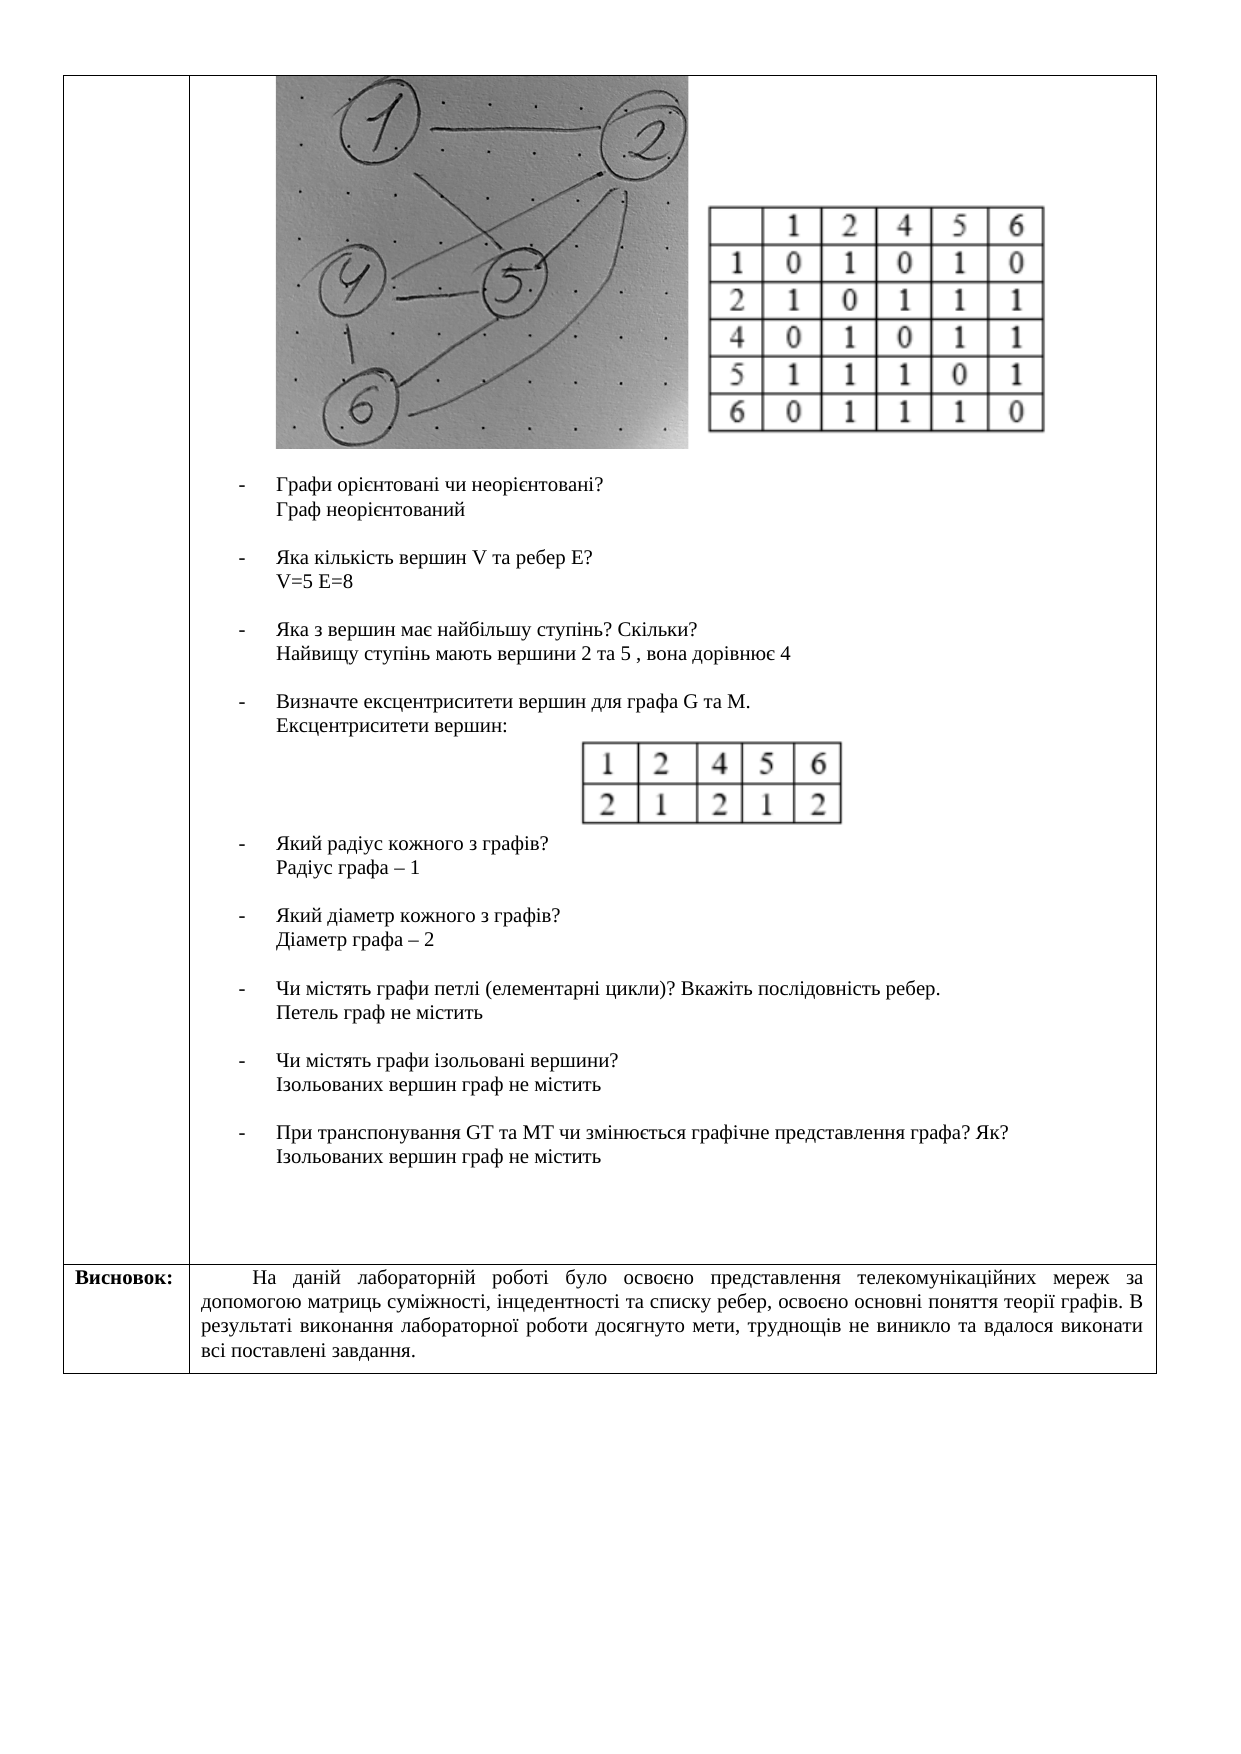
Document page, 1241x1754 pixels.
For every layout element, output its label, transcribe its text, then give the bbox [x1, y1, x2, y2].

picture [570, 737, 850, 832]
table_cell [64, 76, 189, 1264]
table_cell Висновок: [64, 1265, 189, 1373]
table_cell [190, 76, 1156, 1264]
table_cell На даній лабораторнiй роботi було освоєно представлення телекомунікаційних мереж за допомогою матриць суміжності, інцедентності та списку ребер, освоєно основні поняття теорії графів. В результаті виконання лабораторної роботи досягнуто мети, труднощів не виникло та вдалося виконати всі поставлені завдання. [190, 1265, 1156, 1373]
picture [275, 76, 1067, 449]
